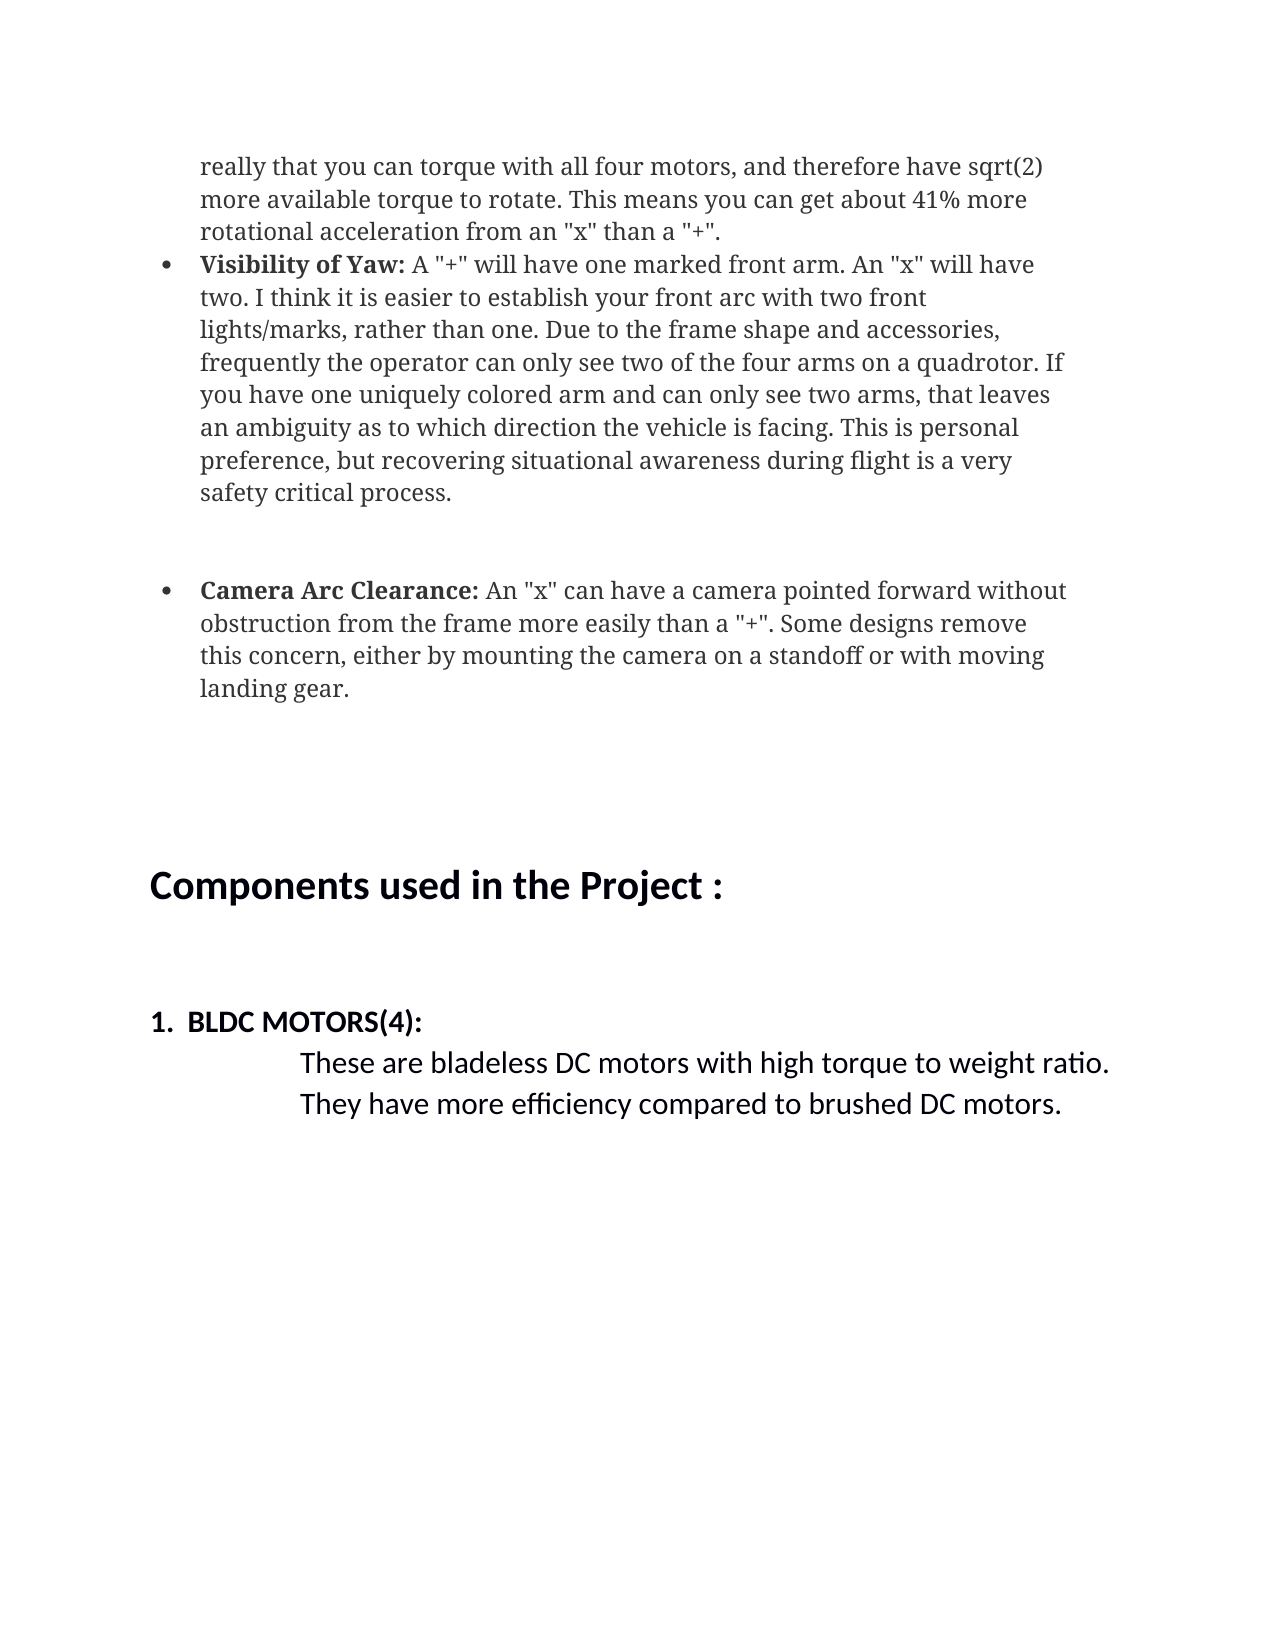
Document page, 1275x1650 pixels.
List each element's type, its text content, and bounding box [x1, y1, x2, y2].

list BLDC MOTORS(4): [150, 1002, 1125, 1040]
list Visibility of Yaw: A "+" will have one marked front arm. An "x" will have two. I think it is easier to establish your front arc with two front lights/marks, rather than one. Due to the frame shape and accessories, frequently the operator can only see two of the four arms on a quadrotor. If you have one uniquely colored arm and can only see two arms, that leaves an ambiguity as to which direction the vehicle is facing. This is personal preference, but recovering situational awareness during flight is a very safety critical process. [162, 248, 1075, 509]
list These are bladeless DC motors with high torque to weight ratio. They have more efficiency compared to brushed DC motors. [300, 1043, 1125, 1122]
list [162, 150, 1075, 248]
list Camera Arc Clearance: An "x" can have a camera pointed forward without obstruction from the frame more easily than a "+". Some designs remove this concern, either by mounting the camera on a standoff or with moving landing gear. [162, 574, 1075, 704]
text Components used in the Project : [150, 859, 1125, 910]
